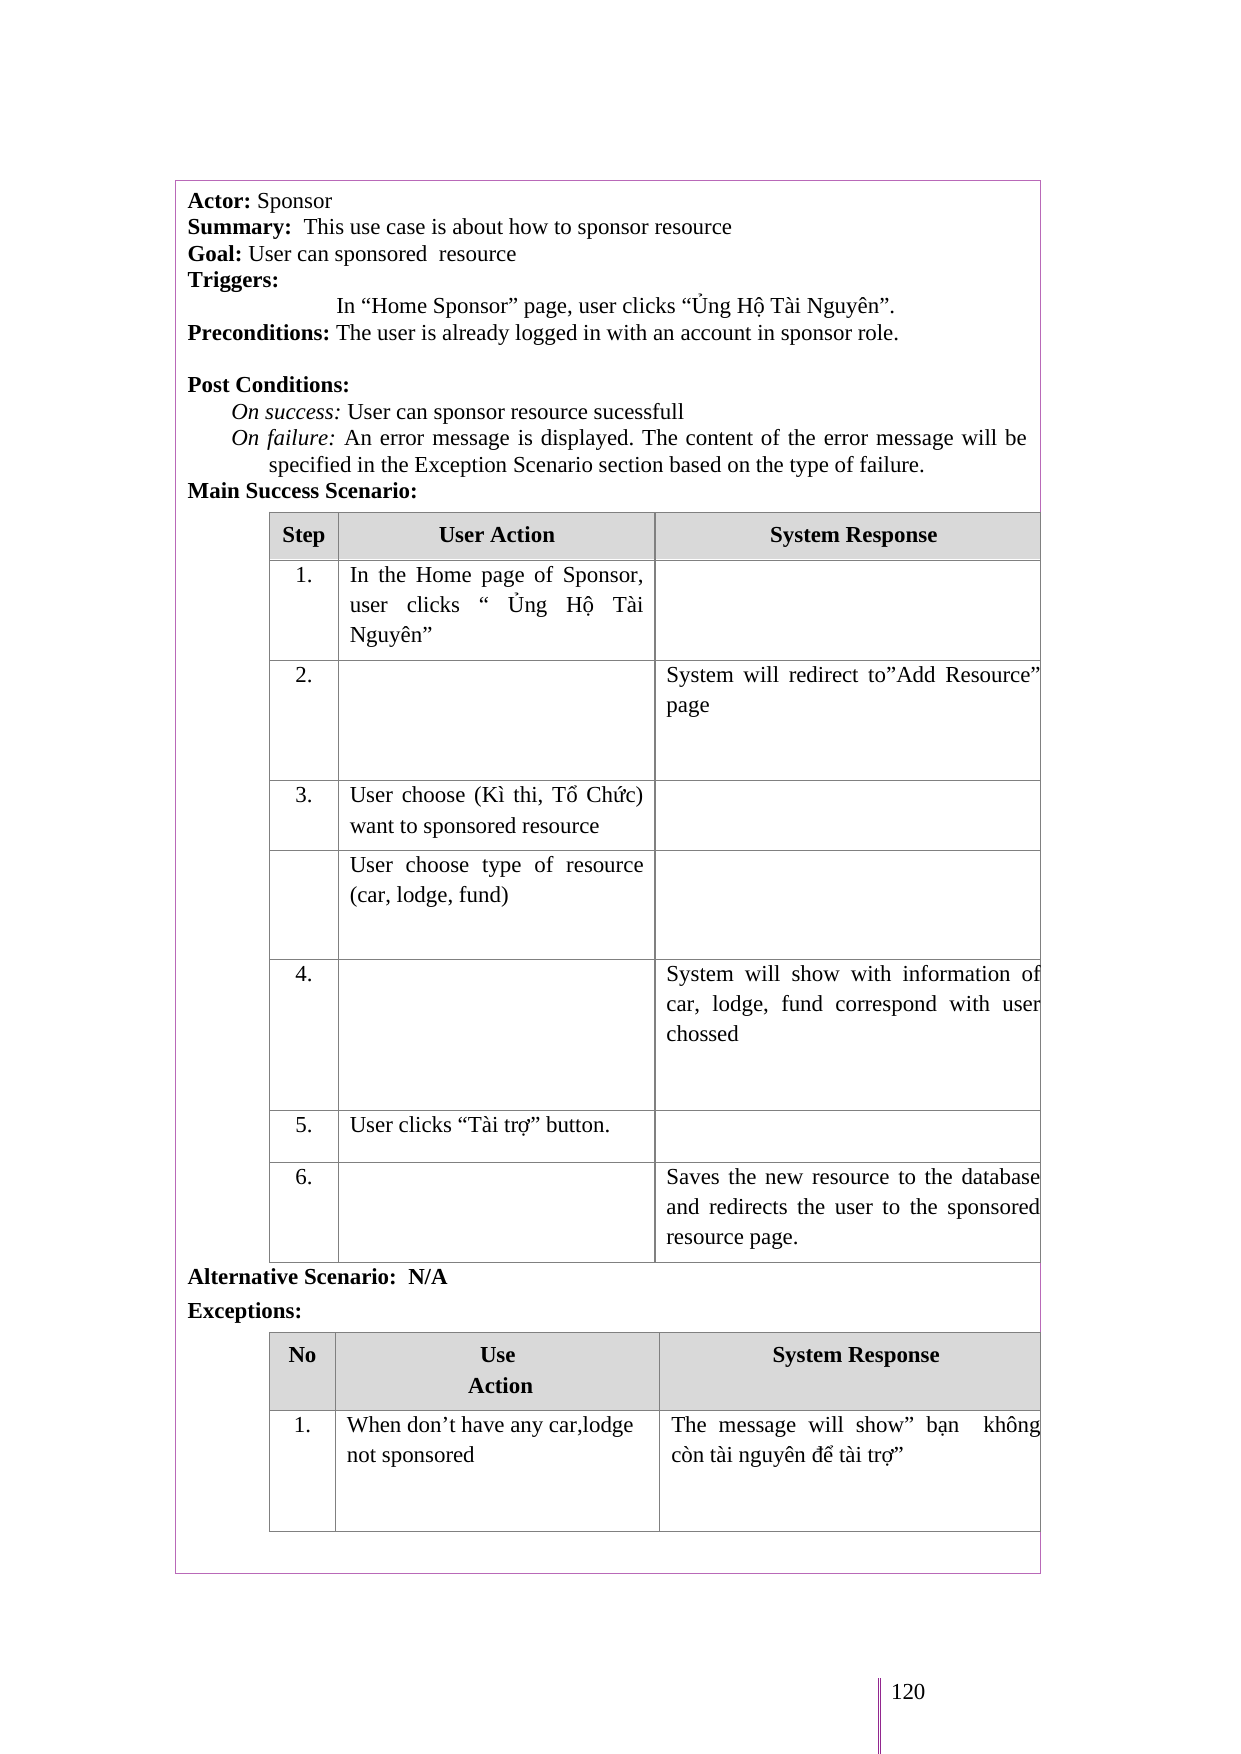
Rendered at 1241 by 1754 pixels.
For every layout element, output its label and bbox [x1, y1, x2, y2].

table_cell [176, 181, 1040, 1573]
